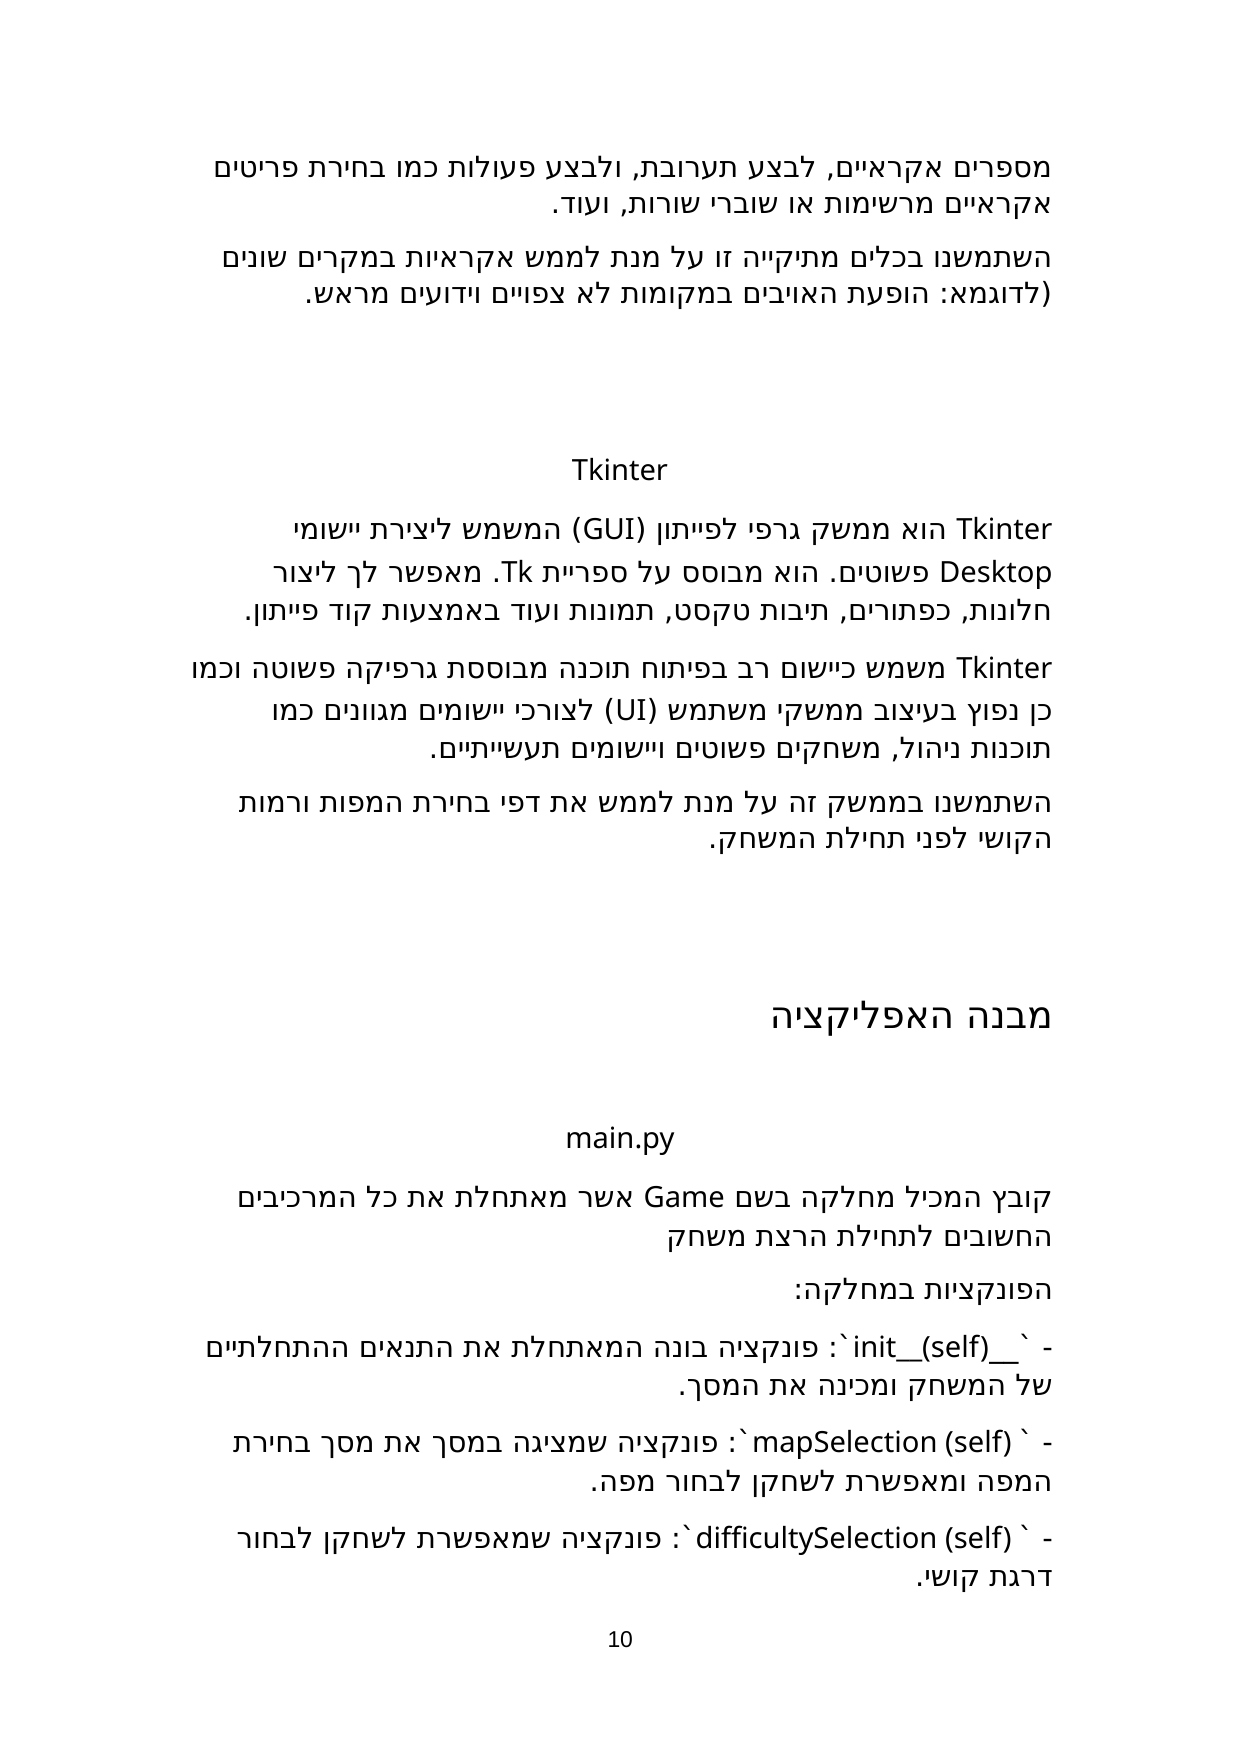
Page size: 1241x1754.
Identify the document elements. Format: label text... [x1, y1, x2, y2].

text קובץ המכיל מחלקה בשם Game אשר מאתחלת את כל המרכיבים החשובים לתחילת הרצת משחק [187, 1177, 1053, 1253]
text - ` difficultySelection (self)`: פונקציה שמאפשרת לשחקן לבחור דרגת קושי. [187, 1517, 1053, 1594]
text Tkinter הוא ממשק גרפי לפייתון (GUI) המשמש ליצירת יישומי Desktop פשוטים. הוא מבוסס על ספריית Tk. מאפשר לך ליצור חלונות, כפתורים, תיבות טקסט, תמונות ועוד באמצעות קוד פייתון. [187, 508, 1053, 628]
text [187, 150, 1053, 221]
text השתמשנו בממשק זה על מנת לממש את דפי בחירת המפות ורמות הקושי לפני תחילת המשחק. [187, 785, 1053, 856]
text Tkinter משמש כיישום רב בפיתוח תוכנה מבוססת גרפיקה פשוטה וכמו כן נפוץ בעיצוב ממשקי משתמש (UI) לצורכי יישומים מגוונים כמו תוכנות ניהול, משחקים פשוטים ויישומים תעשייתיים. [187, 647, 1053, 766]
text main.py [187, 1117, 1053, 1157]
text מבנה האפליקציה [187, 994, 1053, 1038]
text הפונקציות במחלקה: [187, 1272, 1053, 1306]
text השתמשנו בכלים מתיקייה זו על מנת לממש אקראיות במקרים שונים (לדוגמא: הופעת האויבים במקומות לא צפויים וידועים מראש. [187, 240, 1053, 311]
text Tkinter [187, 449, 1053, 489]
text - ` mapSelection (self)`: פונקציה שמציגה במסך את מסך בחירת המפה ומאפשרת לשחקן לבחור מפה. [187, 1422, 1053, 1498]
text - `__init__(self)`: פונקציה בונה המאתחלת את התנאים ההתחלתיים של המשחק ומכינה את המסך. [187, 1326, 1053, 1402]
